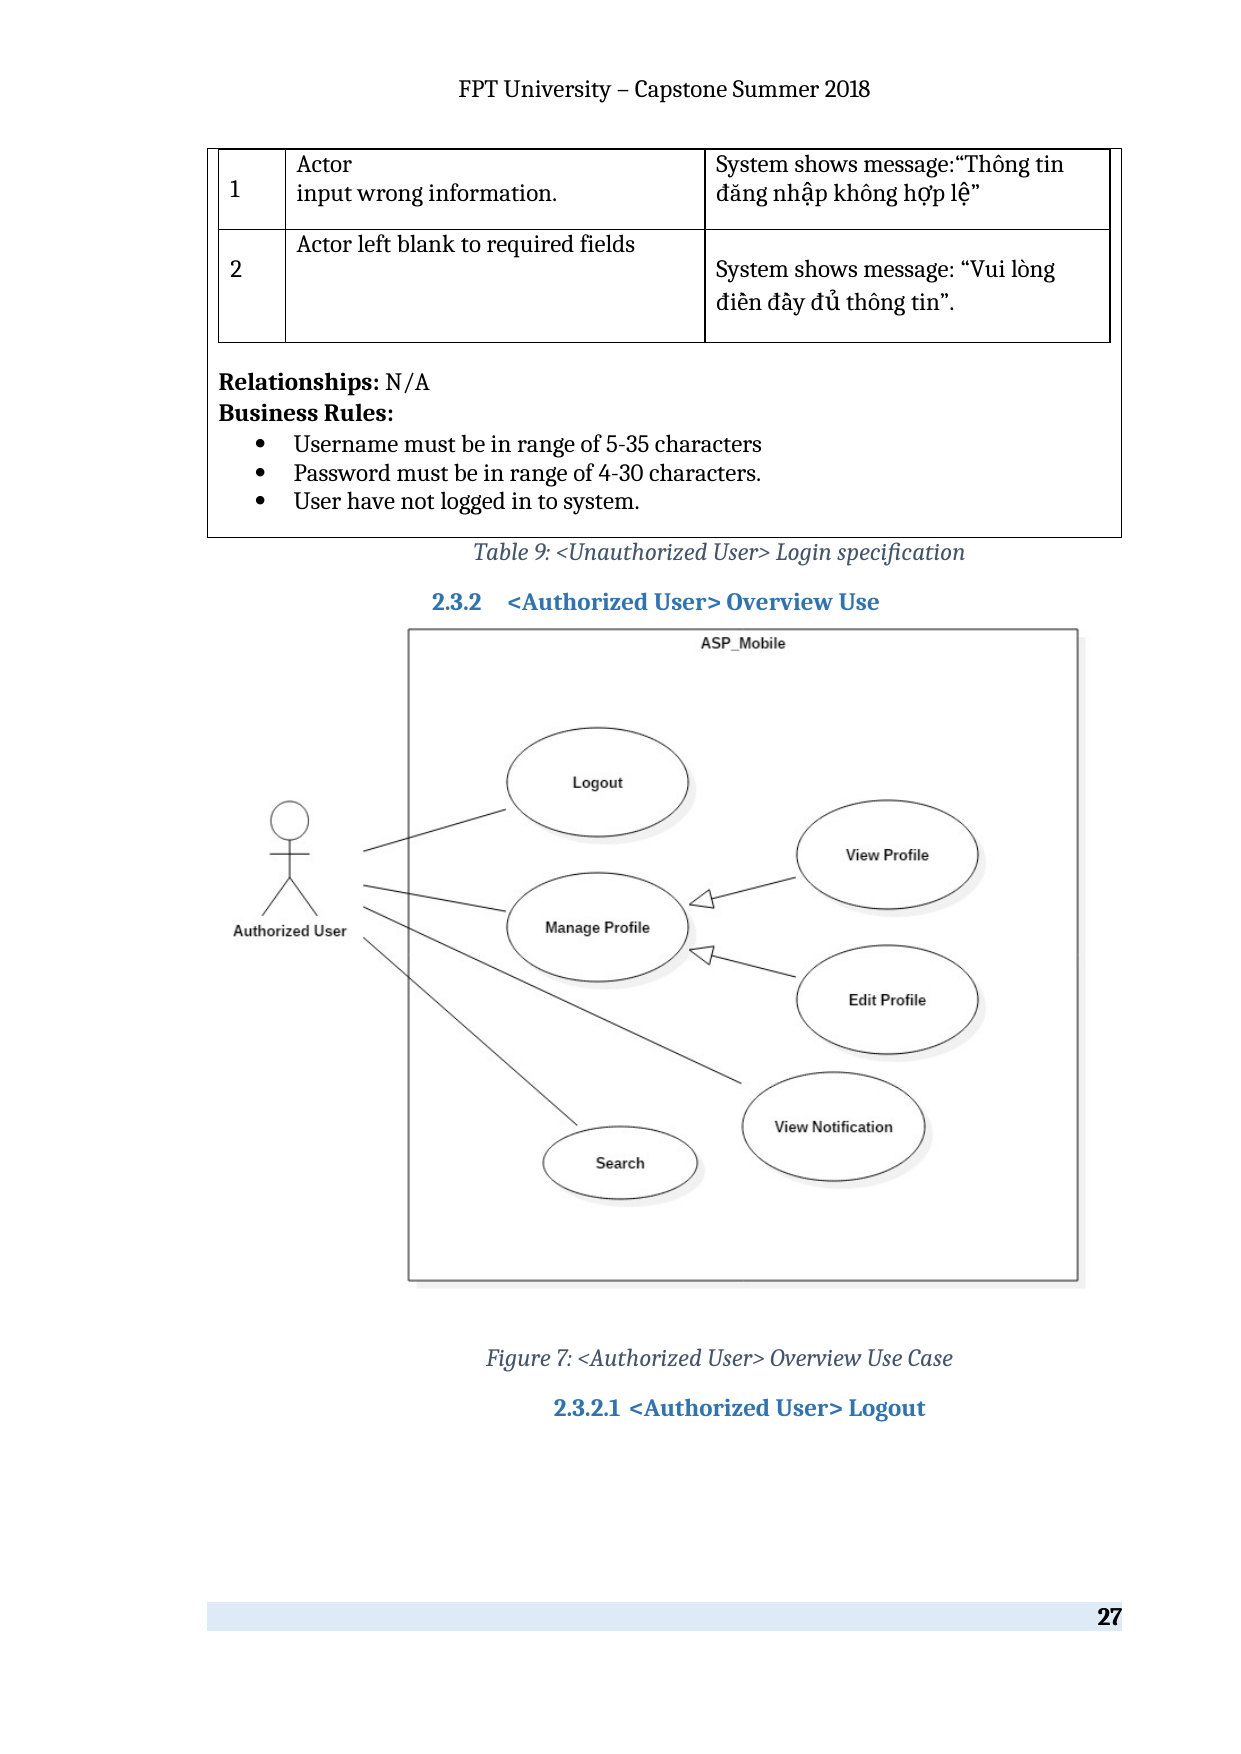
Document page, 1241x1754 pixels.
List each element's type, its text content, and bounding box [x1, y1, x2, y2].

subtitle <Authorized User> Overview Use [207, 587, 1122, 616]
picture [206, 618, 1123, 1326]
text Table 9: <Unauthorized User> Login specification [319, 538, 1122, 567]
subtitle <Authorized User> Logout [554, 1394, 1122, 1423]
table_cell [208, 149, 1121, 537]
text Figure 7: <Authorized User> Overview Use Case [319, 1344, 1122, 1373]
